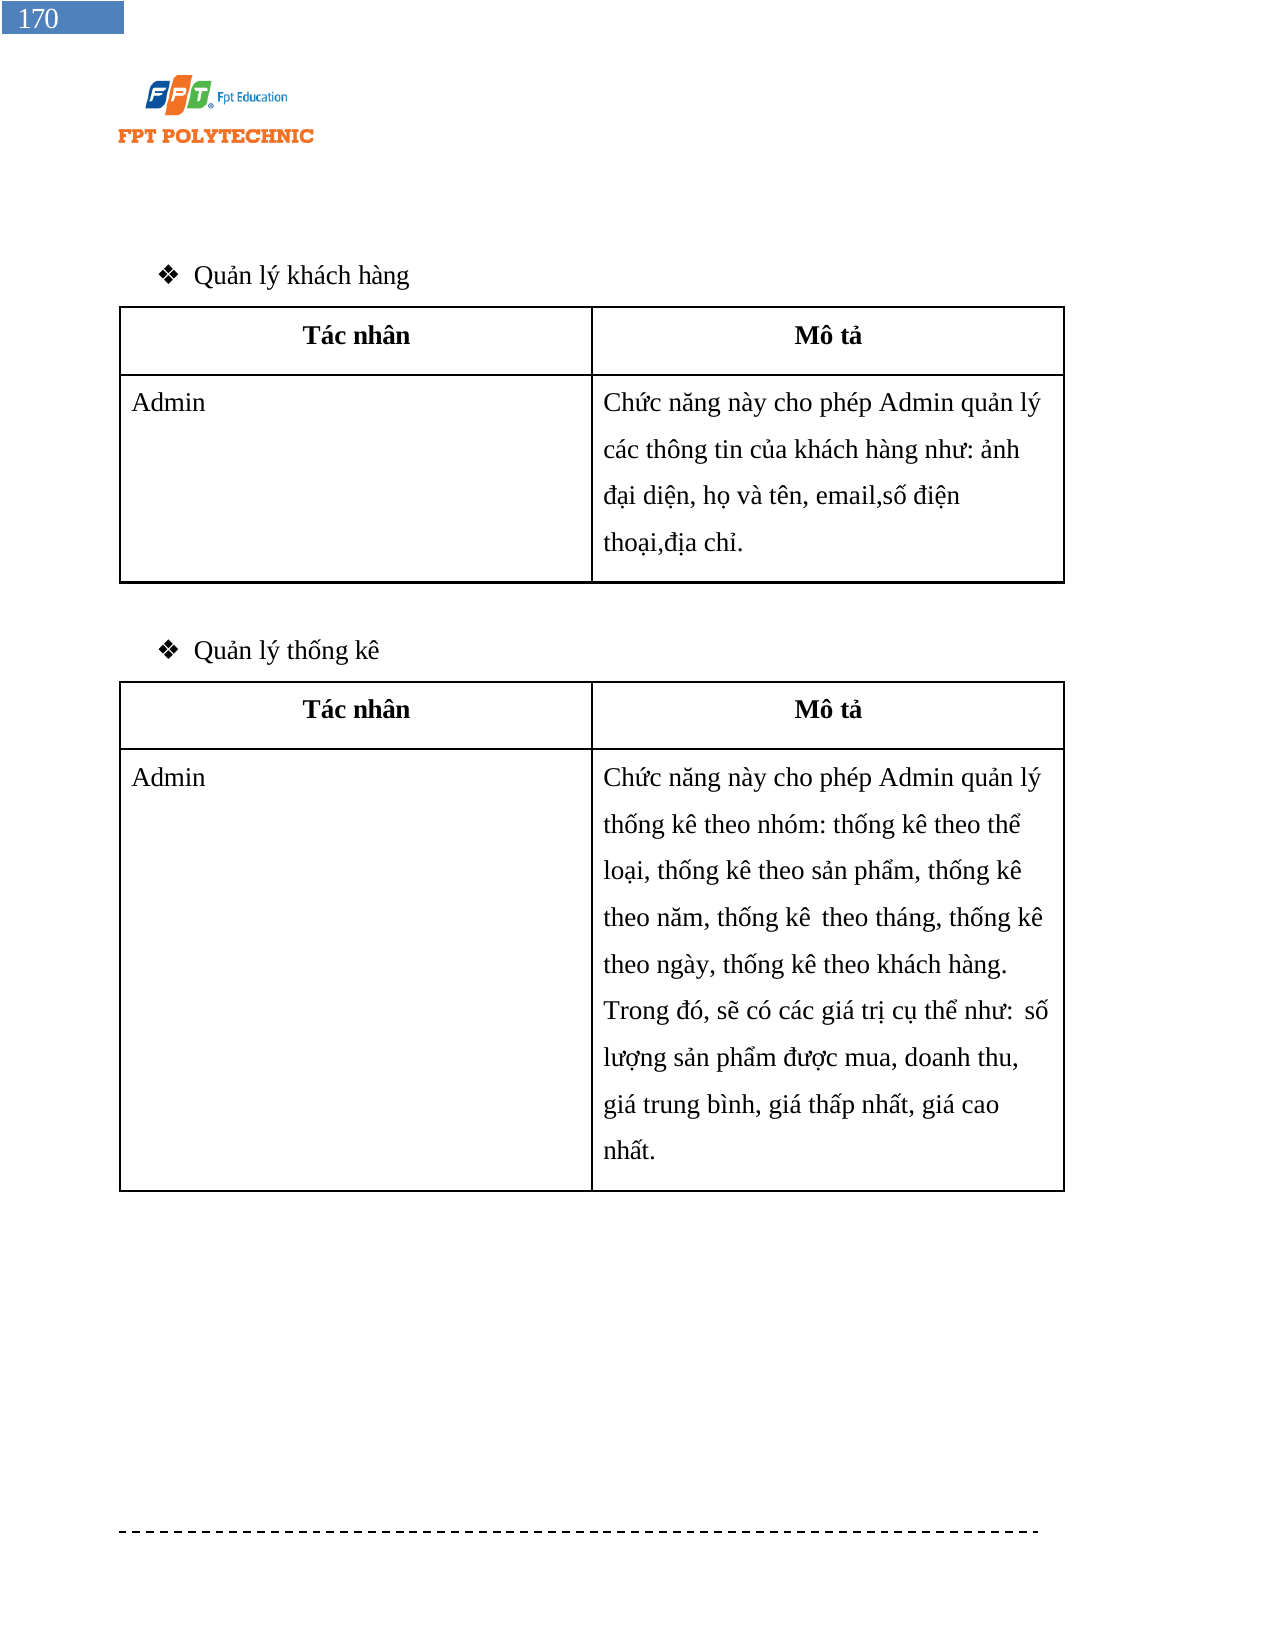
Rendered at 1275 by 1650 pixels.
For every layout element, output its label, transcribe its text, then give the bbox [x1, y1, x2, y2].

list Quản lý khách hàng [156, 259, 1210, 291]
table_cell Chức năng này cho phép Admin quản lý thống kê theo nhóm: thống kê theo thể loại, thống kê theo sản phẩm, thống kê theo năm, thống kê theo tháng, thống kê theo ngày, thống kê theo khách hàng. Trong đó, sẽ có các giá trị cụ thể như: số lượng sản phẩm được mua, doanh thu, giá trung bình, giá thấp nhất, giá cao nhất. [593, 750, 1063, 1190]
list Quản lý thống kê [156, 634, 1210, 666]
table_header Mô tả [593, 308, 1063, 373]
table_header Mô tả [593, 683, 1063, 748]
table_header Tác nhân [121, 308, 591, 373]
table_cell Admin [121, 750, 591, 1190]
table_cell Admin [121, 376, 591, 581]
table_header Tác nhân [121, 683, 591, 748]
table_cell Chức năng này cho phép Admin quản lý các thông tin của khách hàng như: ảnh đại diện, họ và tên, email,số điện thoại,địa chỉ. [593, 376, 1063, 581]
picture [118, 75, 314, 143]
